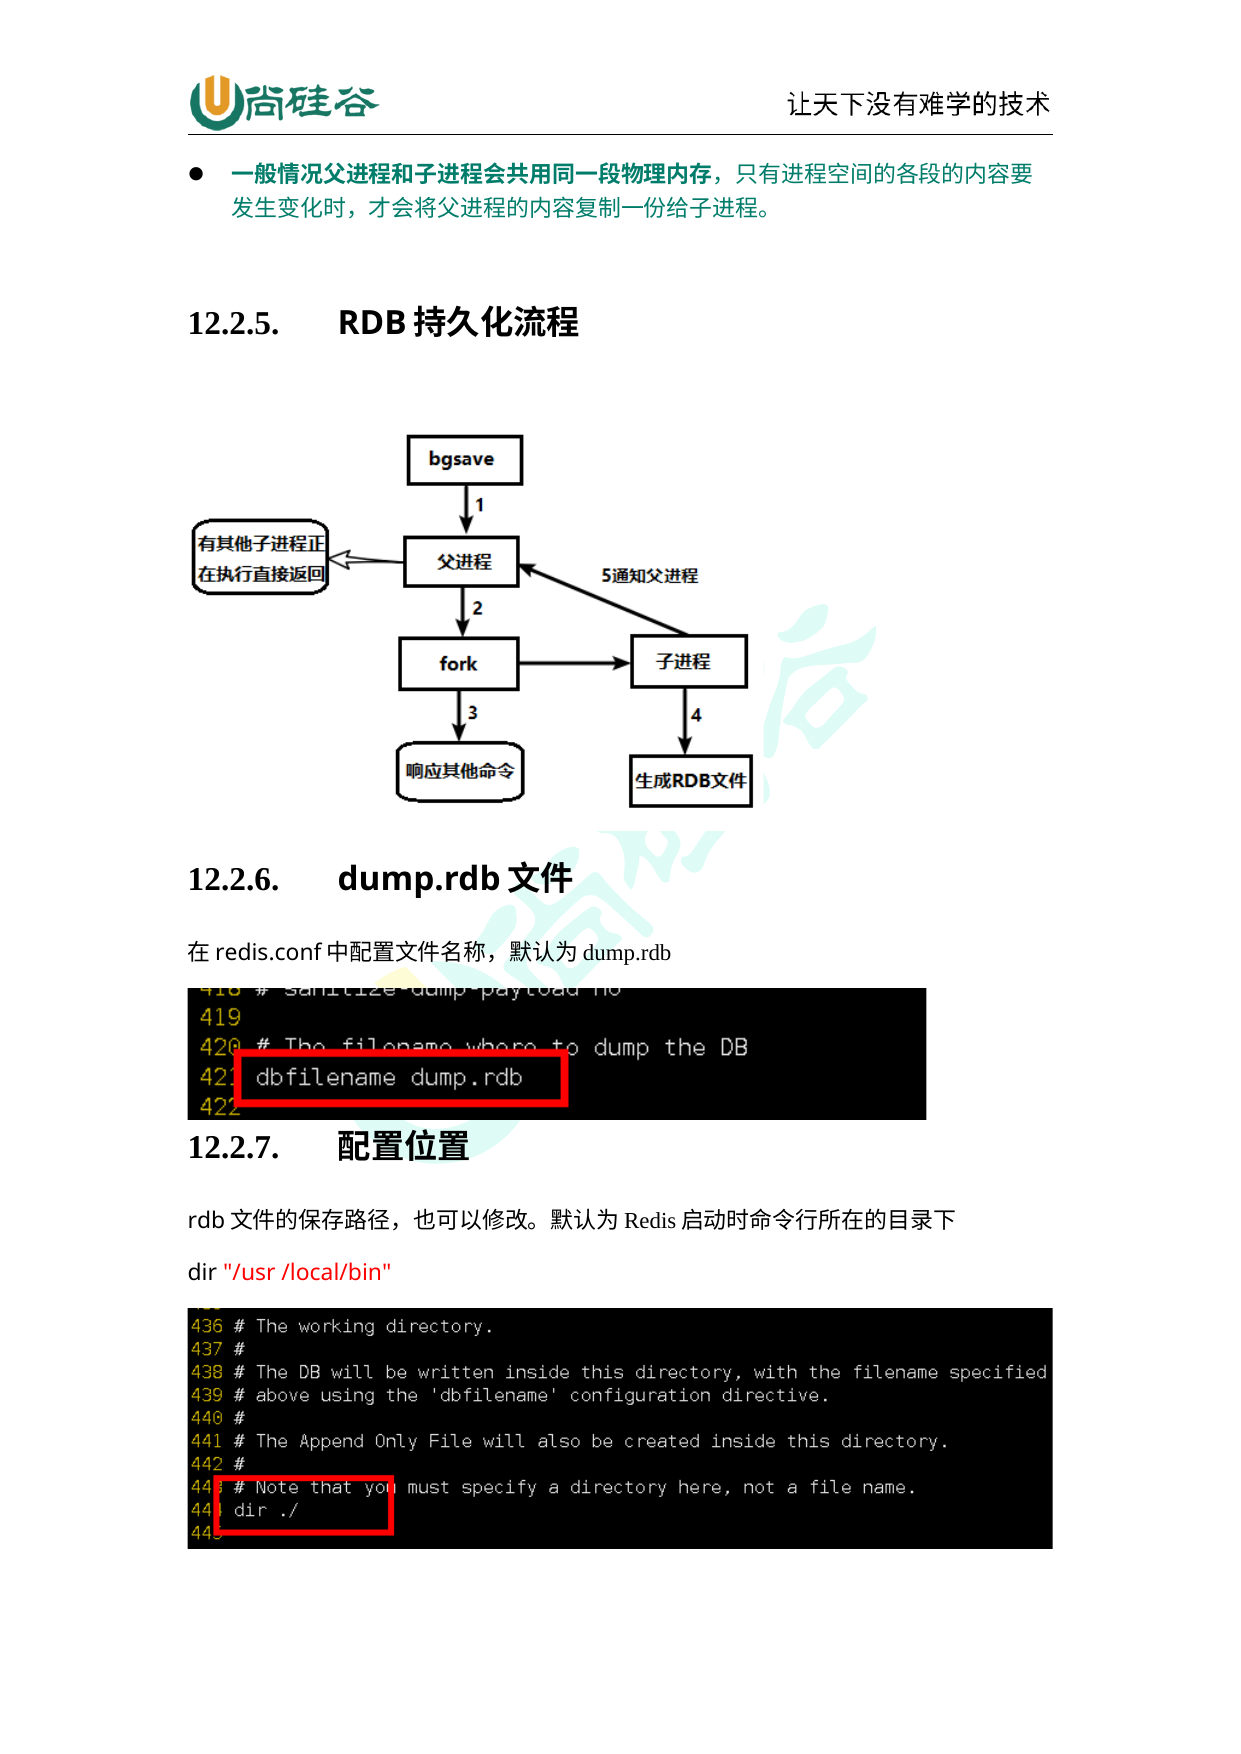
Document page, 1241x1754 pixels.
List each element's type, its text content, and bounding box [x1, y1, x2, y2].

list 一般情况父进程和子进程会共用同一段物理内存，只有进程空间的各段的内容要发生变化时，才会将父进程的内容复制一份给子进程。 [187, 156, 1053, 223]
list 配置位置 [187, 1119, 1053, 1168]
text 在redis.conf中配置文件名称，默认为dump.rdb [187, 934, 1053, 968]
text rdb文件的保存路径，也可以修改。默认为Redis启动时命令行所在的目录下 [187, 1202, 1053, 1235]
list RDB持久化流程 [187, 296, 1053, 344]
picture [187, 1308, 1053, 1549]
list dump.rdb文件 [187, 851, 1053, 900]
text dir "/usr /local/bin" [187, 1256, 1053, 1287]
picture [187, 988, 927, 1120]
picture [187, 73, 1053, 132]
picture [187, 430, 764, 831]
